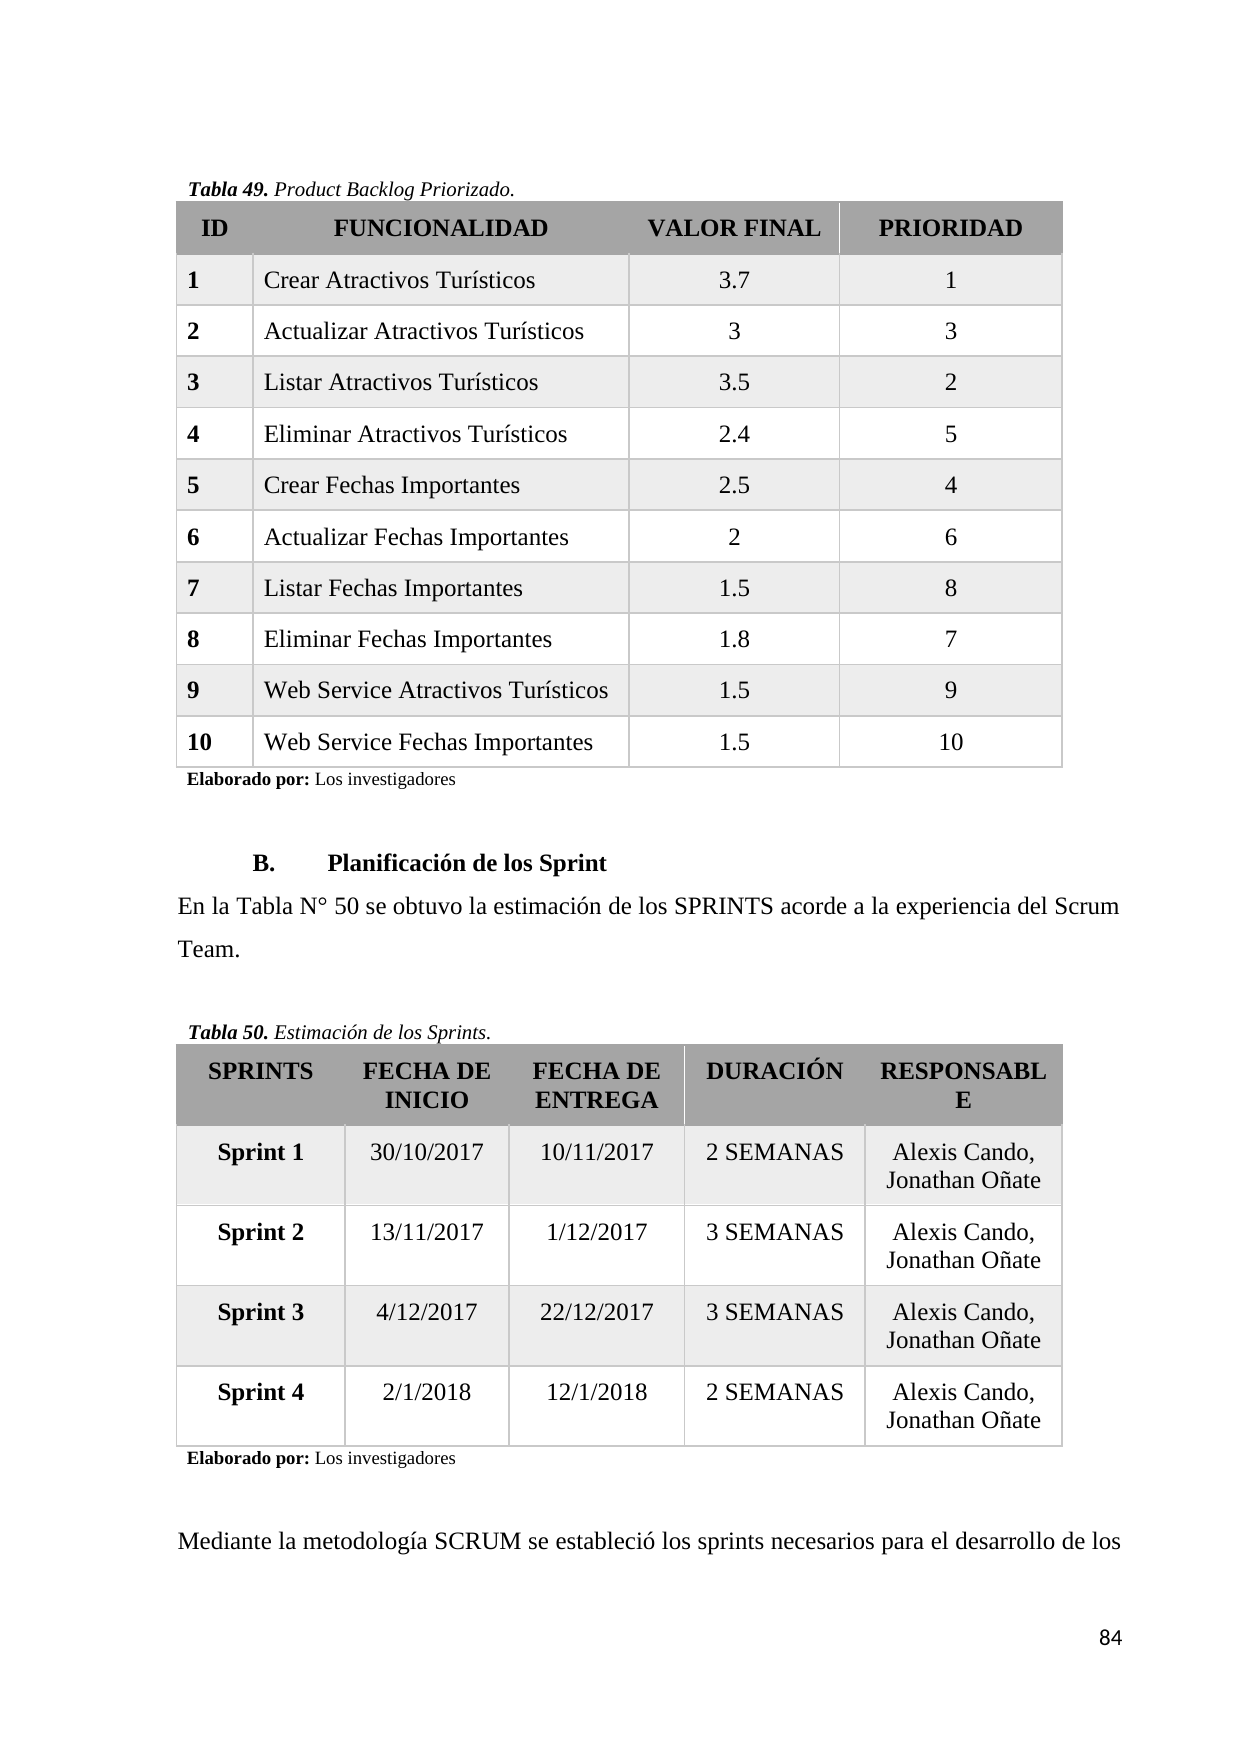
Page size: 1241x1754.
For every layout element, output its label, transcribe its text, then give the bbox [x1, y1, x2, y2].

table_cell 4/12/2017 [346, 1286, 508, 1365]
table_cell Crear Fechas Importantes [254, 460, 628, 509]
table_cell Web Service Fechas Importantes [254, 717, 628, 766]
table_cell 10/11/2017 [510, 1126, 684, 1204]
table_cell 10 [177, 717, 252, 766]
table_header FUNCIONALIDAD [253, 203, 629, 253]
table_cell Alexis Cando, Jonathan Oñate [866, 1126, 1061, 1204]
text Elaborado por: Los investigadores [177, 1447, 1122, 1468]
table_cell Alexis Cando, Jonathan Oñate [866, 1367, 1061, 1445]
table_cell Web Service Atractivos Turísticos [254, 665, 628, 715]
table_cell Actualizar Atractivos Turísticos [254, 306, 628, 355]
table_cell 2 SEMANAS [685, 1367, 864, 1445]
table_cell Listar Fechas Importantes [254, 563, 628, 612]
table_cell 8 [840, 563, 1061, 612]
table_cell 13/11/2017 [346, 1206, 508, 1284]
table_cell 30/10/2017 [346, 1126, 508, 1204]
text En la Tabla N° 50 se obtuvo la estimación de los SPRINTS acorde a la experiencia del Scrum Team. [177, 891, 1122, 963]
table_cell Eliminar Atractivos Turísticos [254, 408, 628, 458]
table_cell Listar Atractivos Turísticos [254, 357, 628, 407]
list Planificación de los Sprint [252, 848, 1122, 876]
table_cell 7 [840, 614, 1061, 663]
table_cell 3 SEMANAS [685, 1286, 864, 1365]
table_cell 6 [177, 511, 252, 561]
table_header FECHA DE INICIO [345, 1046, 509, 1124]
table_cell 2 [840, 357, 1061, 407]
table_cell 5 [840, 408, 1061, 458]
text Elaborado por: Los investigadores [177, 768, 1122, 789]
table_cell 2 SEMANAS [685, 1126, 864, 1204]
table_cell Alexis Cando, Jonathan Oñate [866, 1206, 1061, 1284]
table_cell 10 [840, 717, 1061, 766]
table_cell 7 [177, 563, 252, 612]
table_cell Sprint 2 [177, 1206, 344, 1284]
table_cell 3.5 [630, 357, 839, 407]
table_cell 4 [177, 408, 252, 458]
table_cell Actualizar Fechas Importantes [254, 511, 628, 561]
table_cell 1.8 [630, 614, 839, 663]
table_header ID [177, 203, 253, 253]
table_cell 4 [840, 460, 1061, 509]
table_cell 1 [177, 255, 252, 304]
table_cell Eliminar Fechas Importantes [254, 614, 628, 663]
table_cell 5 [177, 460, 252, 509]
table_cell 3 [177, 357, 252, 407]
table_header RESPONSABLE [865, 1046, 1061, 1124]
text Tabla 49. Product Backlog Priorizado. [177, 177, 1122, 201]
table_cell Sprint 4 [177, 1367, 344, 1445]
table_cell 1.5 [630, 717, 839, 766]
text Tabla 50. Estimación de los Sprints. [177, 1020, 1122, 1044]
table_cell 3 [630, 306, 839, 355]
table_cell 3 [840, 306, 1061, 355]
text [177, 1526, 1122, 1555]
table_cell Sprint 1 [177, 1126, 344, 1204]
table_cell 22/12/2017 [510, 1286, 684, 1365]
table_cell 3 SEMANAS [685, 1206, 864, 1284]
table_cell 12/1/2018 [510, 1367, 684, 1445]
table_cell 9 [177, 665, 252, 715]
table_header VALOR FINAL [629, 203, 839, 253]
table_cell 1 [840, 255, 1061, 304]
table_cell 3.7 [630, 255, 839, 304]
table_header DURACIÓN [685, 1046, 865, 1124]
table_cell 9 [840, 665, 1061, 715]
table_header FECHA DE ENTREGA [509, 1046, 684, 1124]
table_cell 1.5 [630, 665, 839, 715]
table_cell 2/1/2018 [346, 1367, 508, 1445]
table_header PRIORIDAD [840, 203, 1061, 253]
table_cell 2 [630, 511, 839, 561]
table_cell Alexis Cando, Jonathan Oñate [866, 1286, 1061, 1365]
table_cell Sprint 3 [177, 1286, 344, 1365]
table_header SPRINTS [177, 1046, 345, 1124]
table_cell 2 [177, 306, 252, 355]
table_cell 1.5 [630, 563, 839, 612]
table_cell 1/12/2017 [510, 1206, 684, 1284]
table_cell 2.4 [630, 408, 839, 458]
table_cell 8 [177, 614, 252, 663]
table_cell 2.5 [630, 460, 839, 509]
table_cell 6 [840, 511, 1061, 561]
table_cell Crear Atractivos Turísticos [254, 255, 628, 304]
